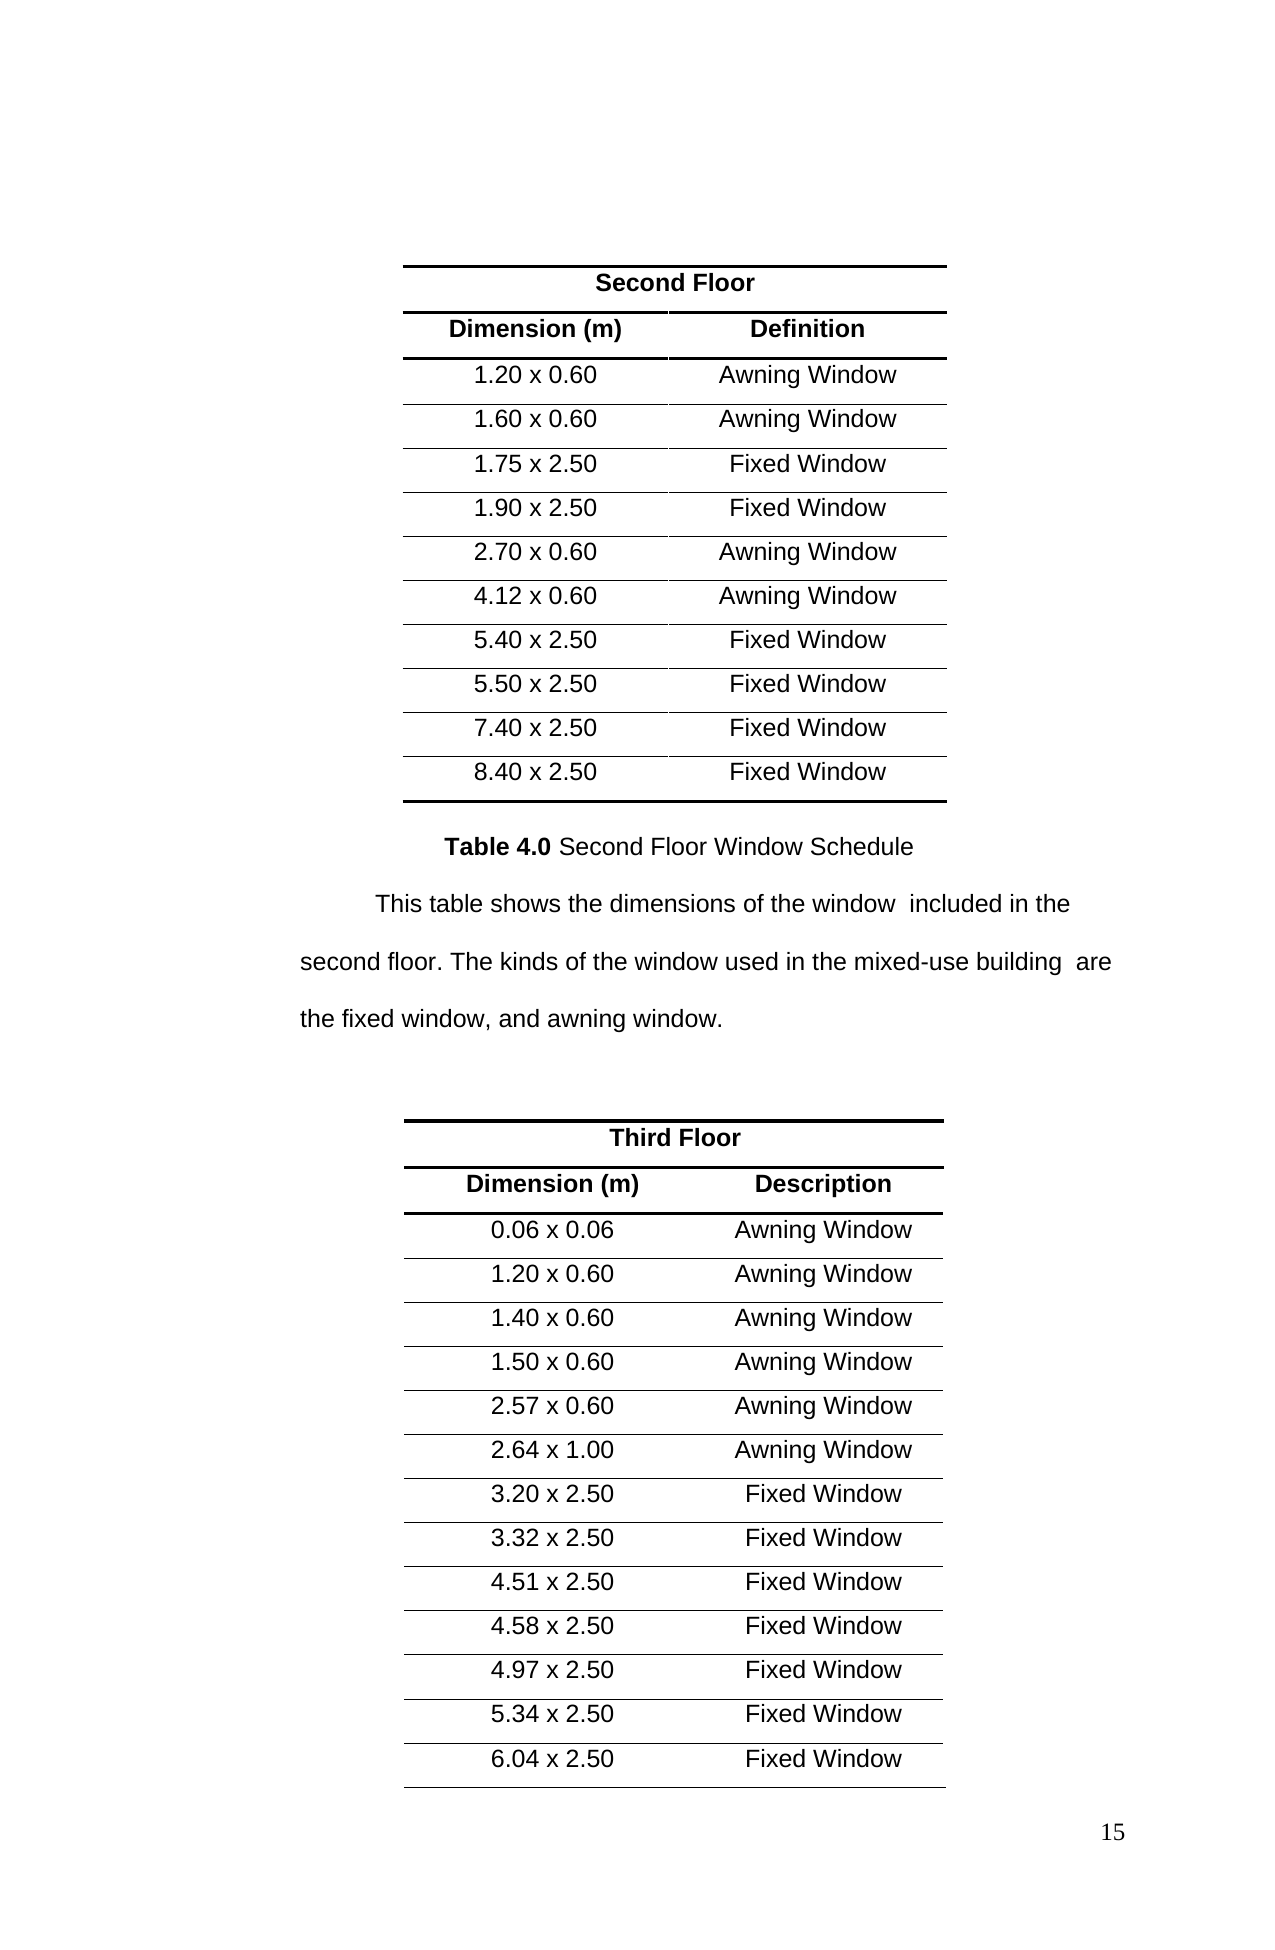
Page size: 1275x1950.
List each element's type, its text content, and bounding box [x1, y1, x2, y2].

table_cell 6.04 x 2.50 [404, 1744, 701, 1787]
table_cell 5.50 x 2.50 [403, 669, 668, 712]
table_cell Fixed Window [669, 713, 947, 756]
table_cell Dimension (m) [403, 314, 668, 357]
table_cell Awning Window [701, 1212, 946, 1258]
table_cell 0.06 x 0.06 [404, 1215, 701, 1258]
table_cell 1.20 x 0.60 [403, 360, 668, 403]
table_cell Awning Window [669, 405, 947, 447]
table_cell 4.58 x 2.50 [404, 1611, 701, 1654]
table_cell 1.60 x 0.60 [403, 405, 668, 447]
table_cell Dimension (m) [404, 1169, 701, 1212]
table_cell 4.12 x 0.60 [403, 581, 668, 624]
list Table 4.0 Second Floor Window Schedule [300, 832, 1125, 861]
table_cell 1.40 x 0.60 [404, 1303, 701, 1346]
table_cell 5.40 x 2.50 [403, 625, 668, 668]
table_cell 1.20 x 0.60 [404, 1259, 701, 1302]
table_cell Awning Window [701, 1434, 946, 1478]
table_cell Fixed Window [701, 1610, 946, 1654]
table_cell Awning Window [669, 360, 947, 403]
table_cell Fixed Window [701, 1522, 946, 1566]
table_cell Fixed Window [669, 493, 947, 536]
table_cell Fixed Window [669, 757, 947, 800]
table_cell Fixed Window [701, 1699, 946, 1742]
table_cell 4.97 x 2.50 [404, 1655, 701, 1698]
table_cell Fixed Window [701, 1478, 946, 1522]
table_cell 1.50 x 0.60 [404, 1347, 701, 1390]
table_cell 3.20 x 2.50 [404, 1479, 701, 1522]
table_cell Fixed Window [701, 1743, 946, 1787]
table_cell Awning Window [701, 1346, 946, 1390]
table_cell Awning Window [701, 1302, 946, 1346]
table_cell Fixed Window [701, 1566, 946, 1610]
table_cell 7.40 x 2.50 [403, 713, 668, 756]
table_header Third Floor [404, 1123, 944, 1166]
table_cell Awning Window [701, 1390, 946, 1434]
table_cell Fixed Window [669, 669, 947, 712]
list This table shows the dimensions of the window included in the second floor. The kinds of the window used in the mixed-use building are the fixed window, and awning window. [300, 889, 1125, 1033]
table_cell Definition [669, 314, 947, 357]
table_cell Awning Window [669, 537, 947, 580]
table_cell 2.70 x 0.60 [403, 537, 668, 580]
table_cell Fixed Window [701, 1654, 946, 1698]
table_cell Fixed Window [669, 625, 947, 668]
table_cell 2.57 x 0.60 [404, 1391, 701, 1434]
table_cell Fixed Window [669, 449, 947, 492]
table_cell 1.90 x 2.50 [403, 493, 668, 536]
table_cell 1.75 x 2.50 [403, 449, 668, 492]
table_cell 5.34 x 2.50 [404, 1700, 701, 1742]
table_header Second Floor [403, 268, 947, 311]
table_cell Awning Window [669, 581, 947, 624]
table_cell Description [701, 1169, 946, 1212]
table_cell Awning Window [701, 1258, 946, 1302]
table_cell 3.32 x 2.50 [404, 1523, 701, 1566]
table_cell 8.40 x 2.50 [403, 757, 668, 800]
table_cell 2.64 x 1.00 [404, 1435, 701, 1478]
table_cell 4.51 x 2.50 [404, 1567, 701, 1610]
